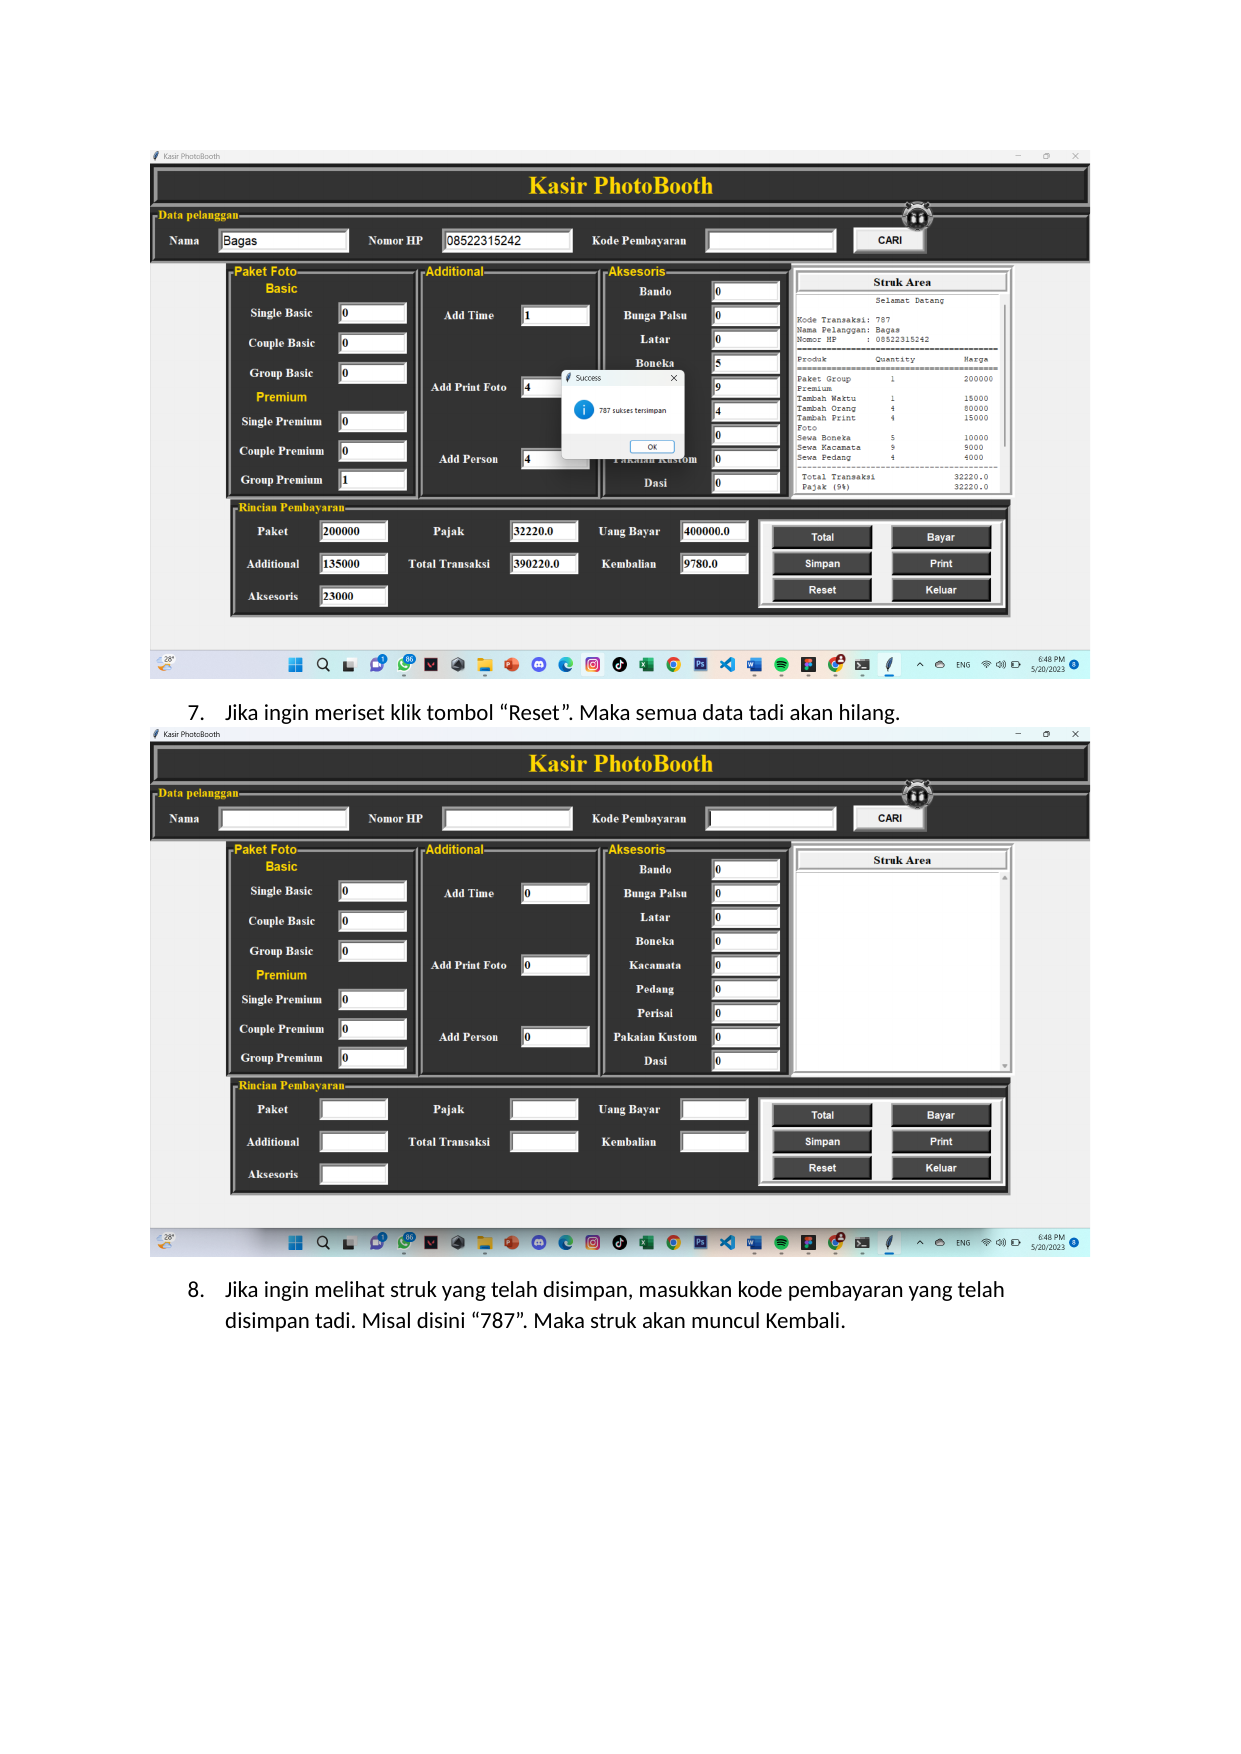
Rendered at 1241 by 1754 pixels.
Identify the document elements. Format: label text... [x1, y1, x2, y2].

picture [150, 150, 1091, 679]
list Jika ingin melihat struk yang telah disimpan, masukkan kode pembayaran yang telah disimpan tadi. Misal disini “787”. Maka struk akan muncul Kembali. [187, 1276, 1090, 1334]
list Jika ingin meriset klik tombol “Reset”. Maka semua data tadi akan hilang. [187, 698, 1090, 726]
picture [150, 727, 1091, 1257]
